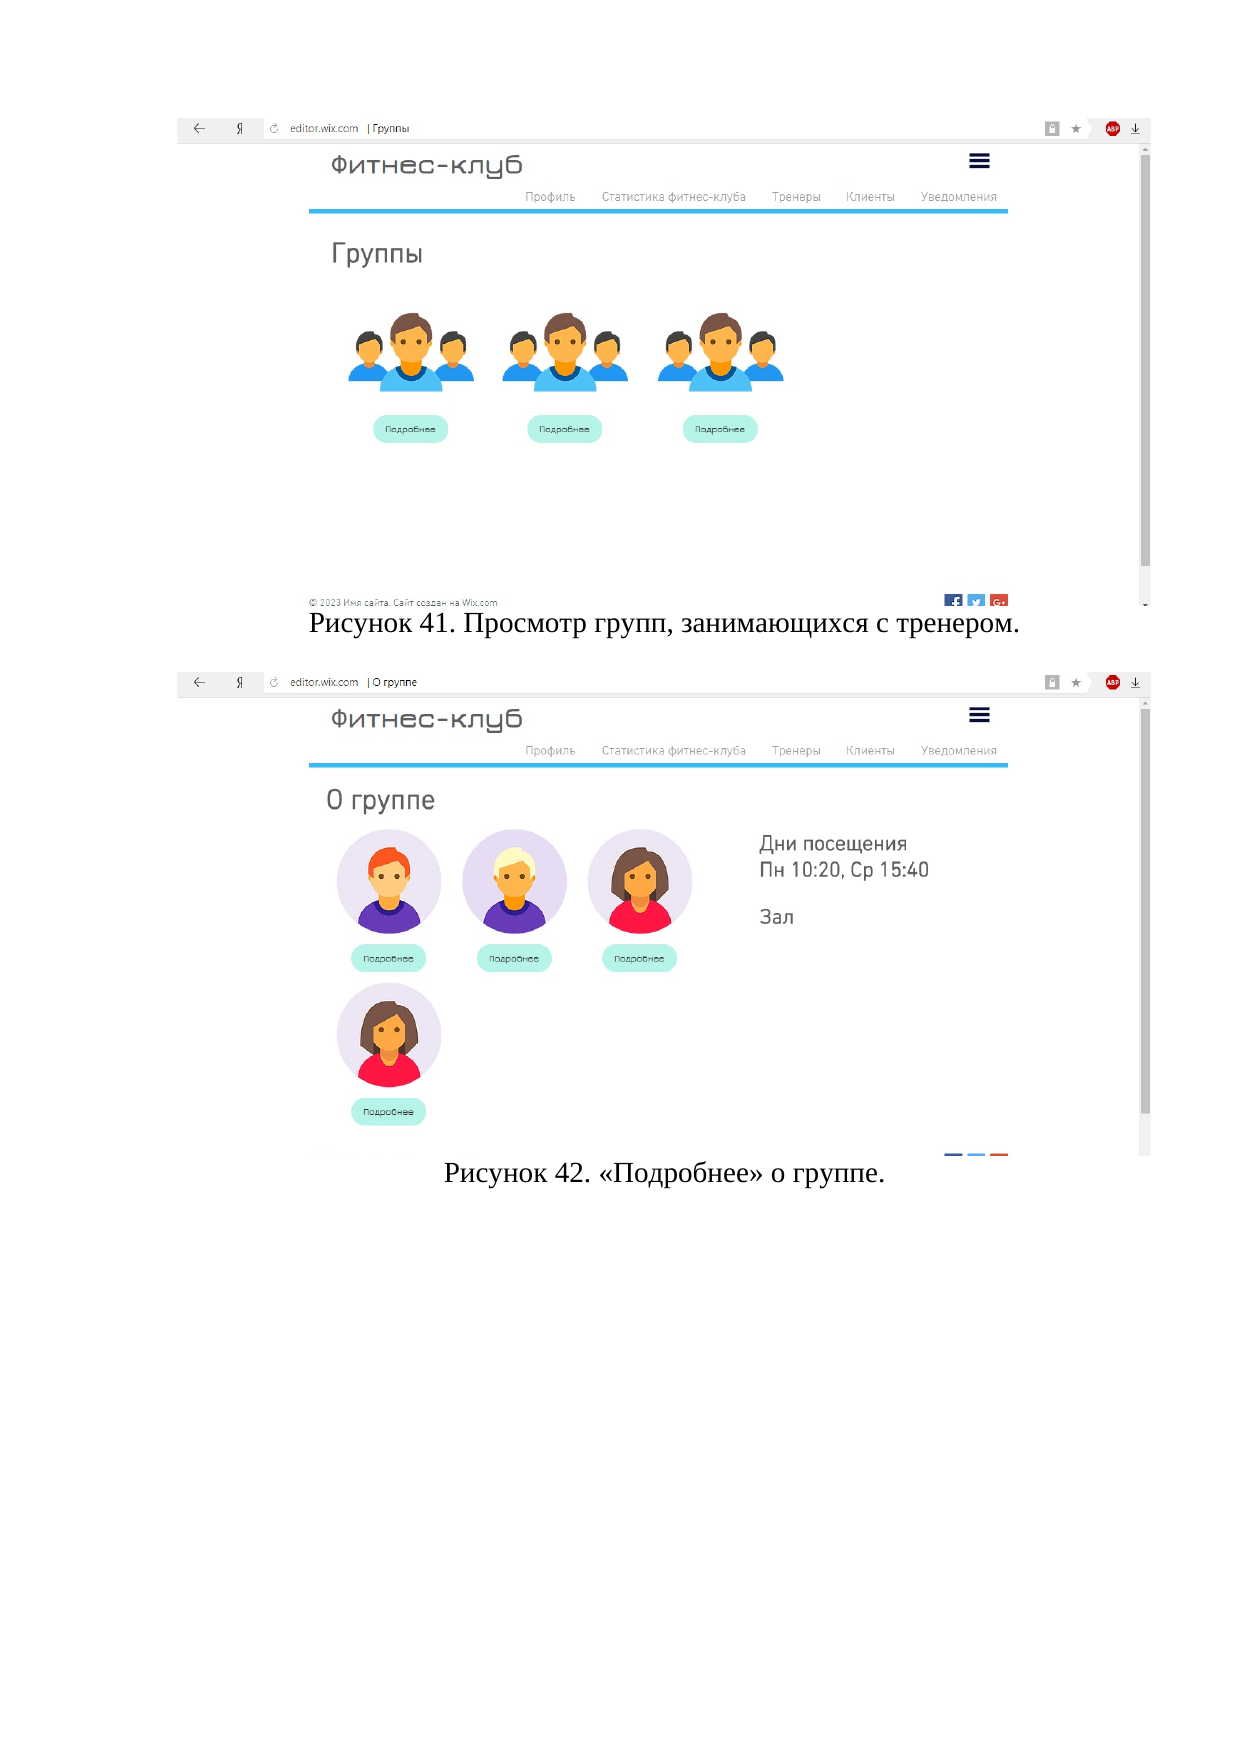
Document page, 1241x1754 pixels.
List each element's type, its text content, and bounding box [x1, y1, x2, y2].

text Рисунок 42. «Подробнее» о группе. [177, 1155, 1152, 1189]
text Рисунок 41. Просмотр групп, занимающихся с тренером. [177, 606, 1152, 639]
picture [177, 672, 1151, 1156]
picture [177, 118, 1151, 606]
